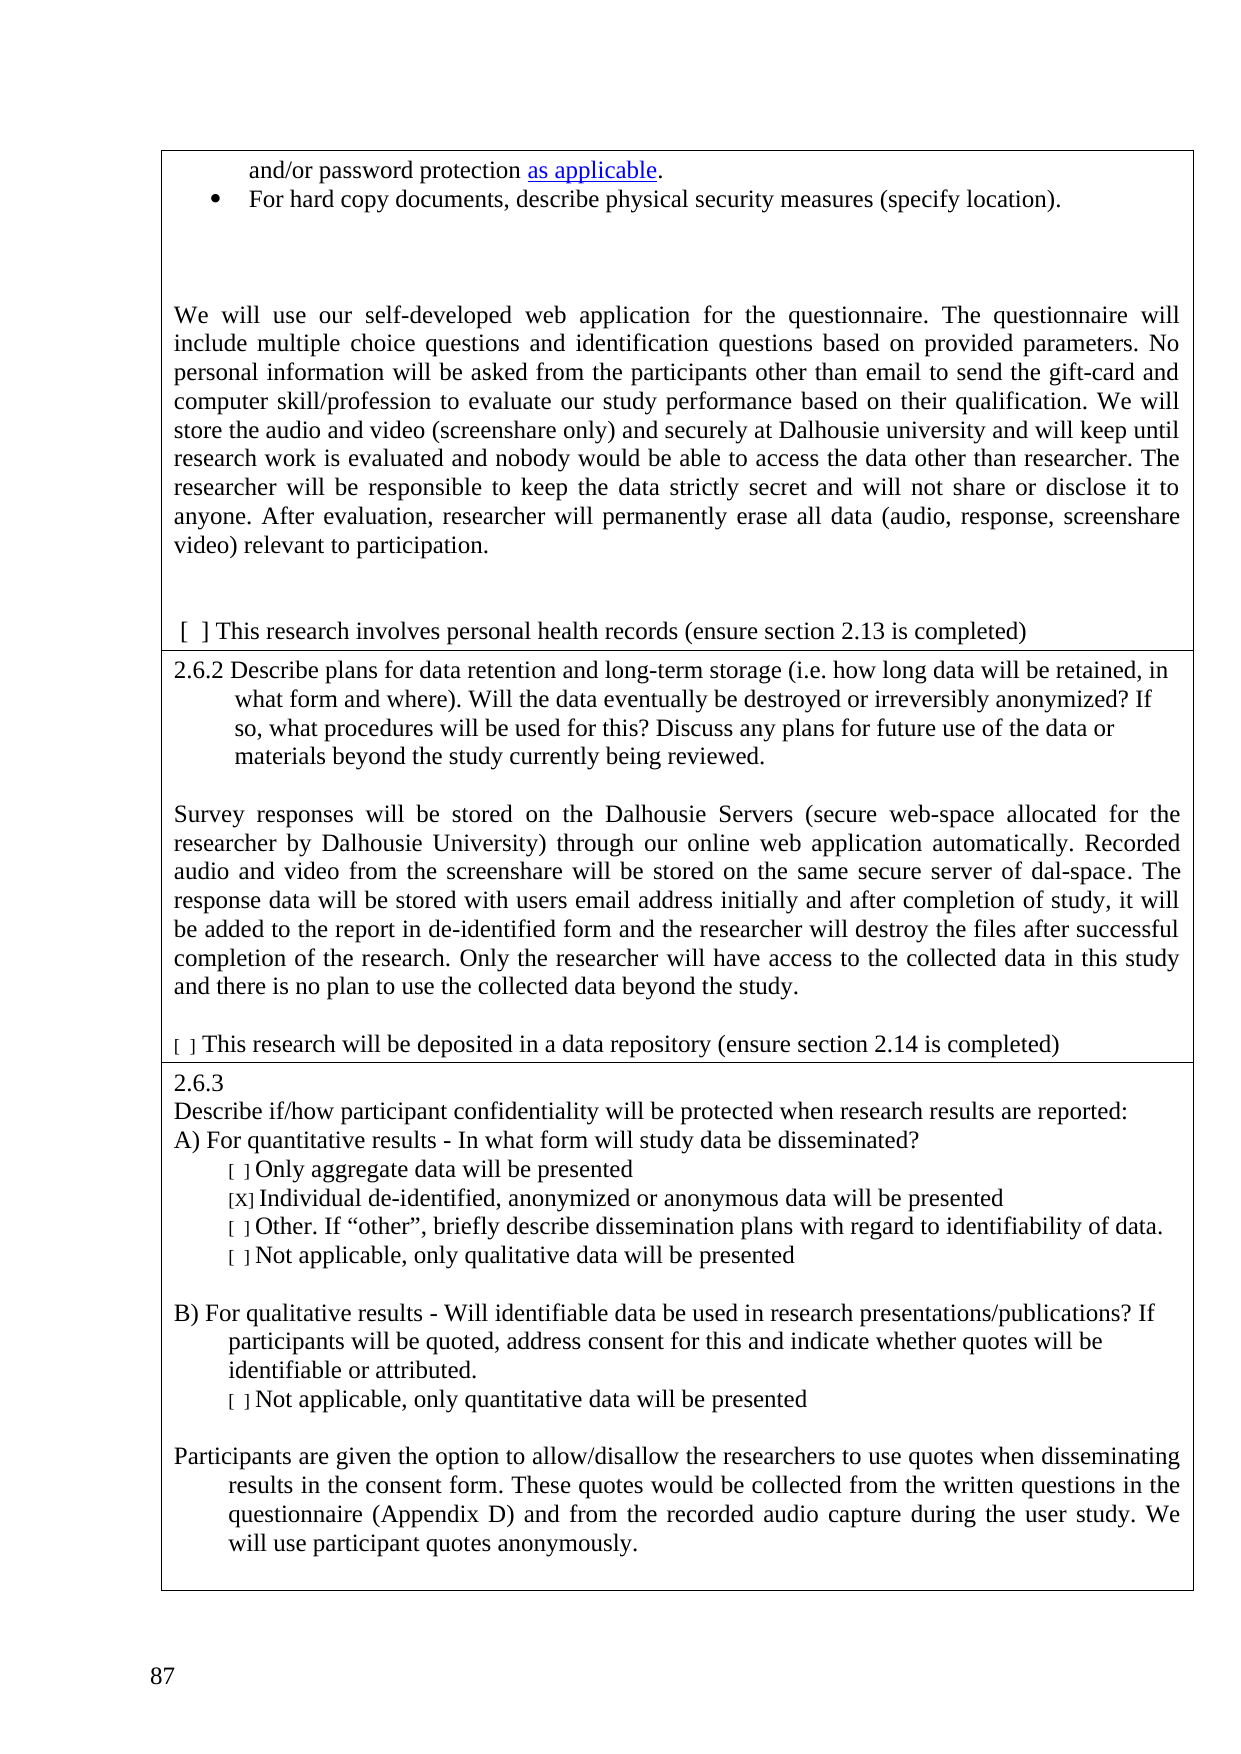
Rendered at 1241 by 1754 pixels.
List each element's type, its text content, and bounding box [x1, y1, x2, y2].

table_cell 2.6.3 Describe if/how participant confidentiality will be protected when research results are reported: A) For quantitative results - In what form will study data be disseminated? [ ] Only aggregate data will be presented [X] Individual de-identified, anonymized or anonymous data will be presented [ ] Other. If “other”, briefly describe dissemination plans with regard to identifiability of data. [ ] Not applicable, only qualitative data will be presented B) For qualitative results - Will identifiable data be used in research presentations/publications? If participants will be quoted, address consent for this and indicate whether quotes will be identifiable or attributed. [ ] Not applicable, only quantitative data will be presented Participants are given the option to allow/disallow the researchers to use quotes when disseminating results in the consent form. These quotes would be collected from the written questions in the questionnaire (Appendix D) and from the recorded audio capture during the user study. We will use participant quotes anonymously. [162, 1063, 1193, 1589]
table_cell 2.6.2 Describe plans for data retention and long-term storage (i.e. how long data will be retained, in what form and where). Will the data eventually be destroyed or irreversibly anonymized? If so, what procedures will be used for this? Discuss any plans for future use of the data or materials beyond the study currently being reviewed. Survey responses will be stored on the Dalhousie Servers (secure web-space allocated for the researcher by Dalhousie University) through our online web application automatically. Recorded audio and video from the screenshare will be stored on the same secure server of dal-space. The response data will be stored with users email address initially and after completion of study, it will be added to the report in de-identified form and the researcher will destroy the files after successful completion of the research. Only the researcher will have access to the collected data in this study and there is no plan to use the collected data beyond the study. [ ] This research will be deposited in a data repository (ensure section 2.14 is completed) [162, 651, 1193, 1062]
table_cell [162, 151, 1193, 649]
